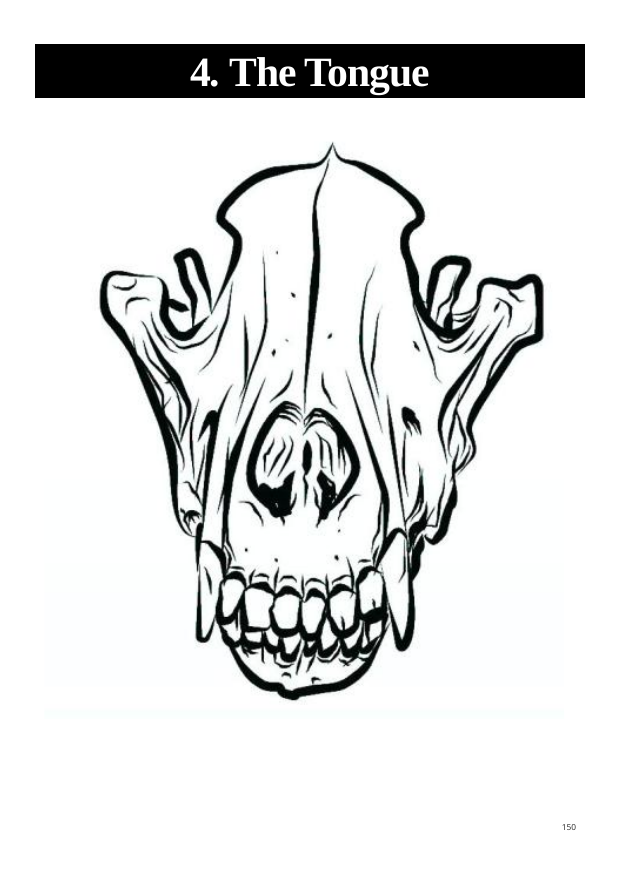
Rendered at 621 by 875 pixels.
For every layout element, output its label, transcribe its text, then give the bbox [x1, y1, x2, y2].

subtitle The Tongue [36, 45, 584, 97]
picture [44, 123, 565, 719]
